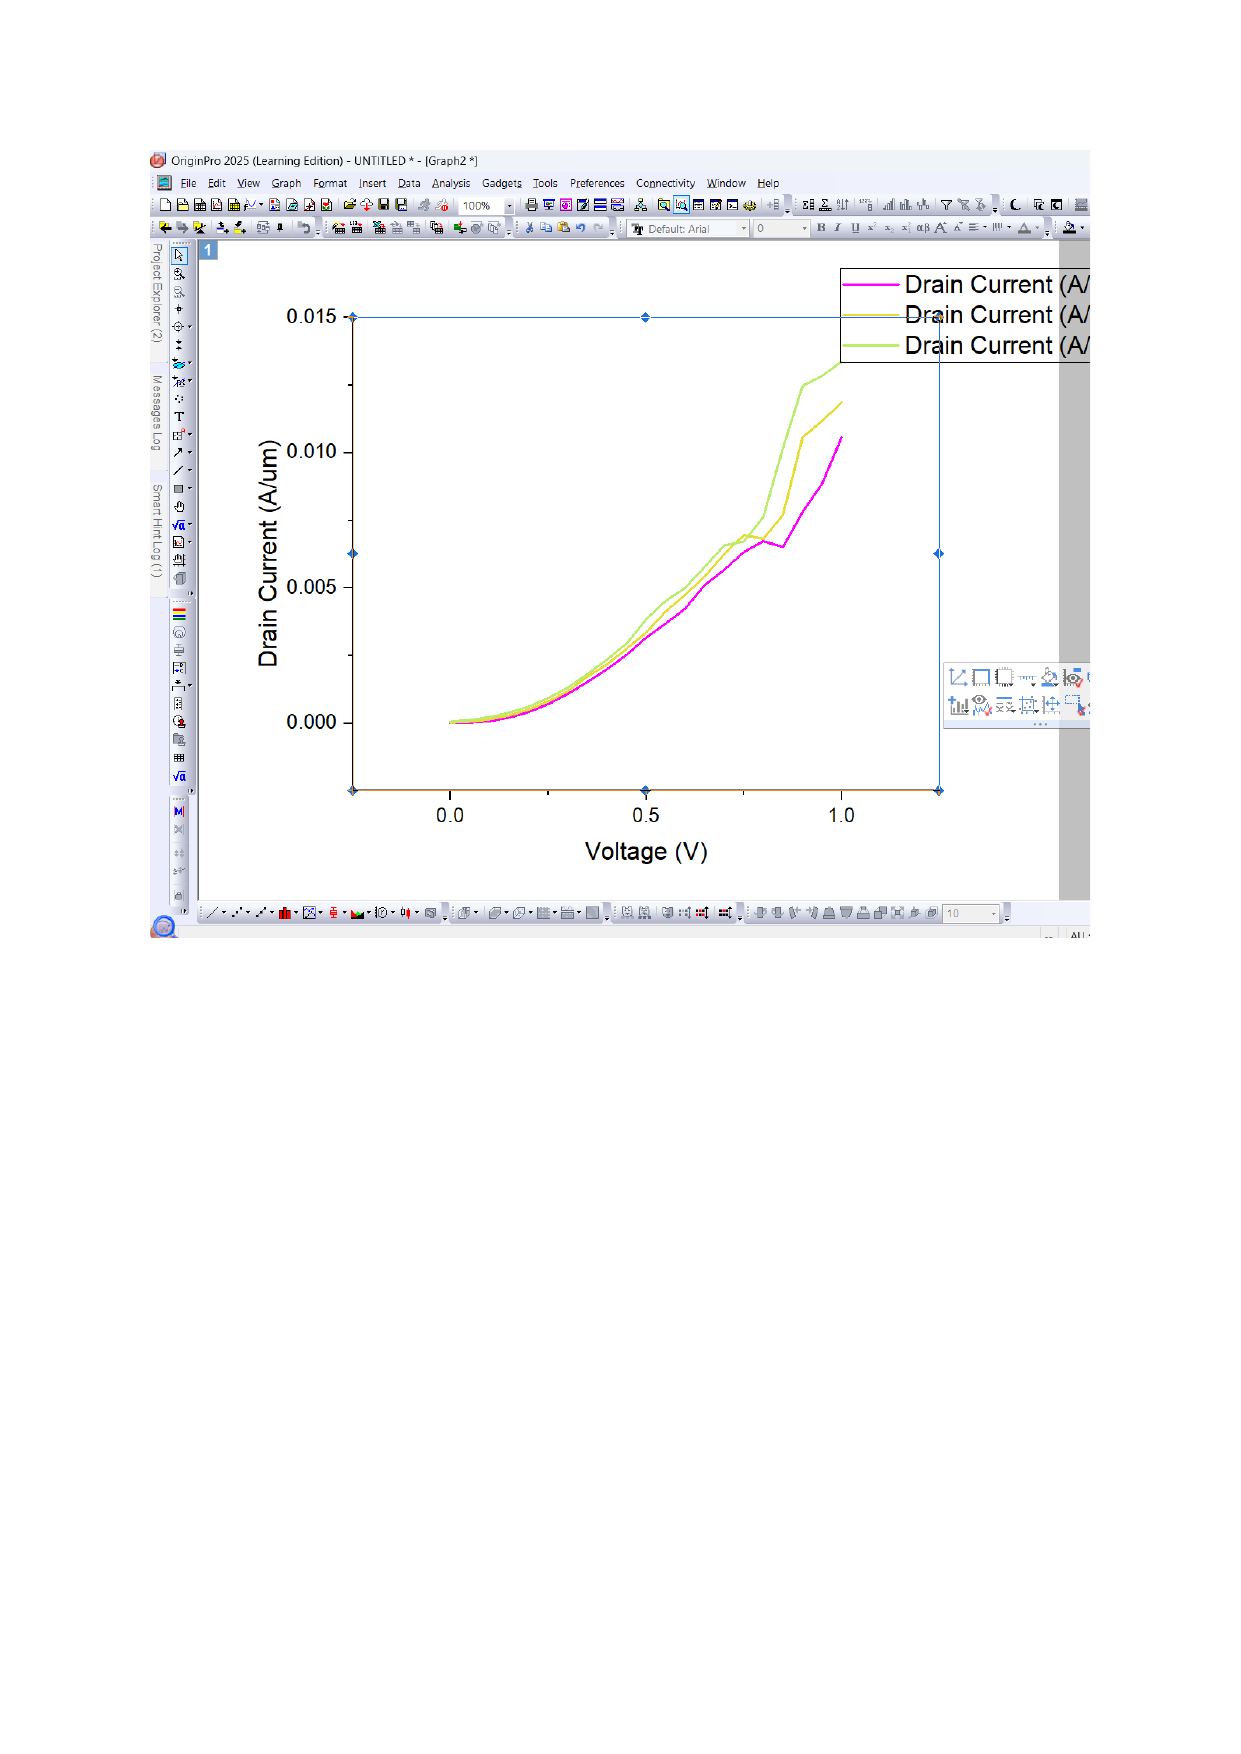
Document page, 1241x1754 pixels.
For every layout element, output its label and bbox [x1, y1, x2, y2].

picture [150, 150, 1091, 938]
